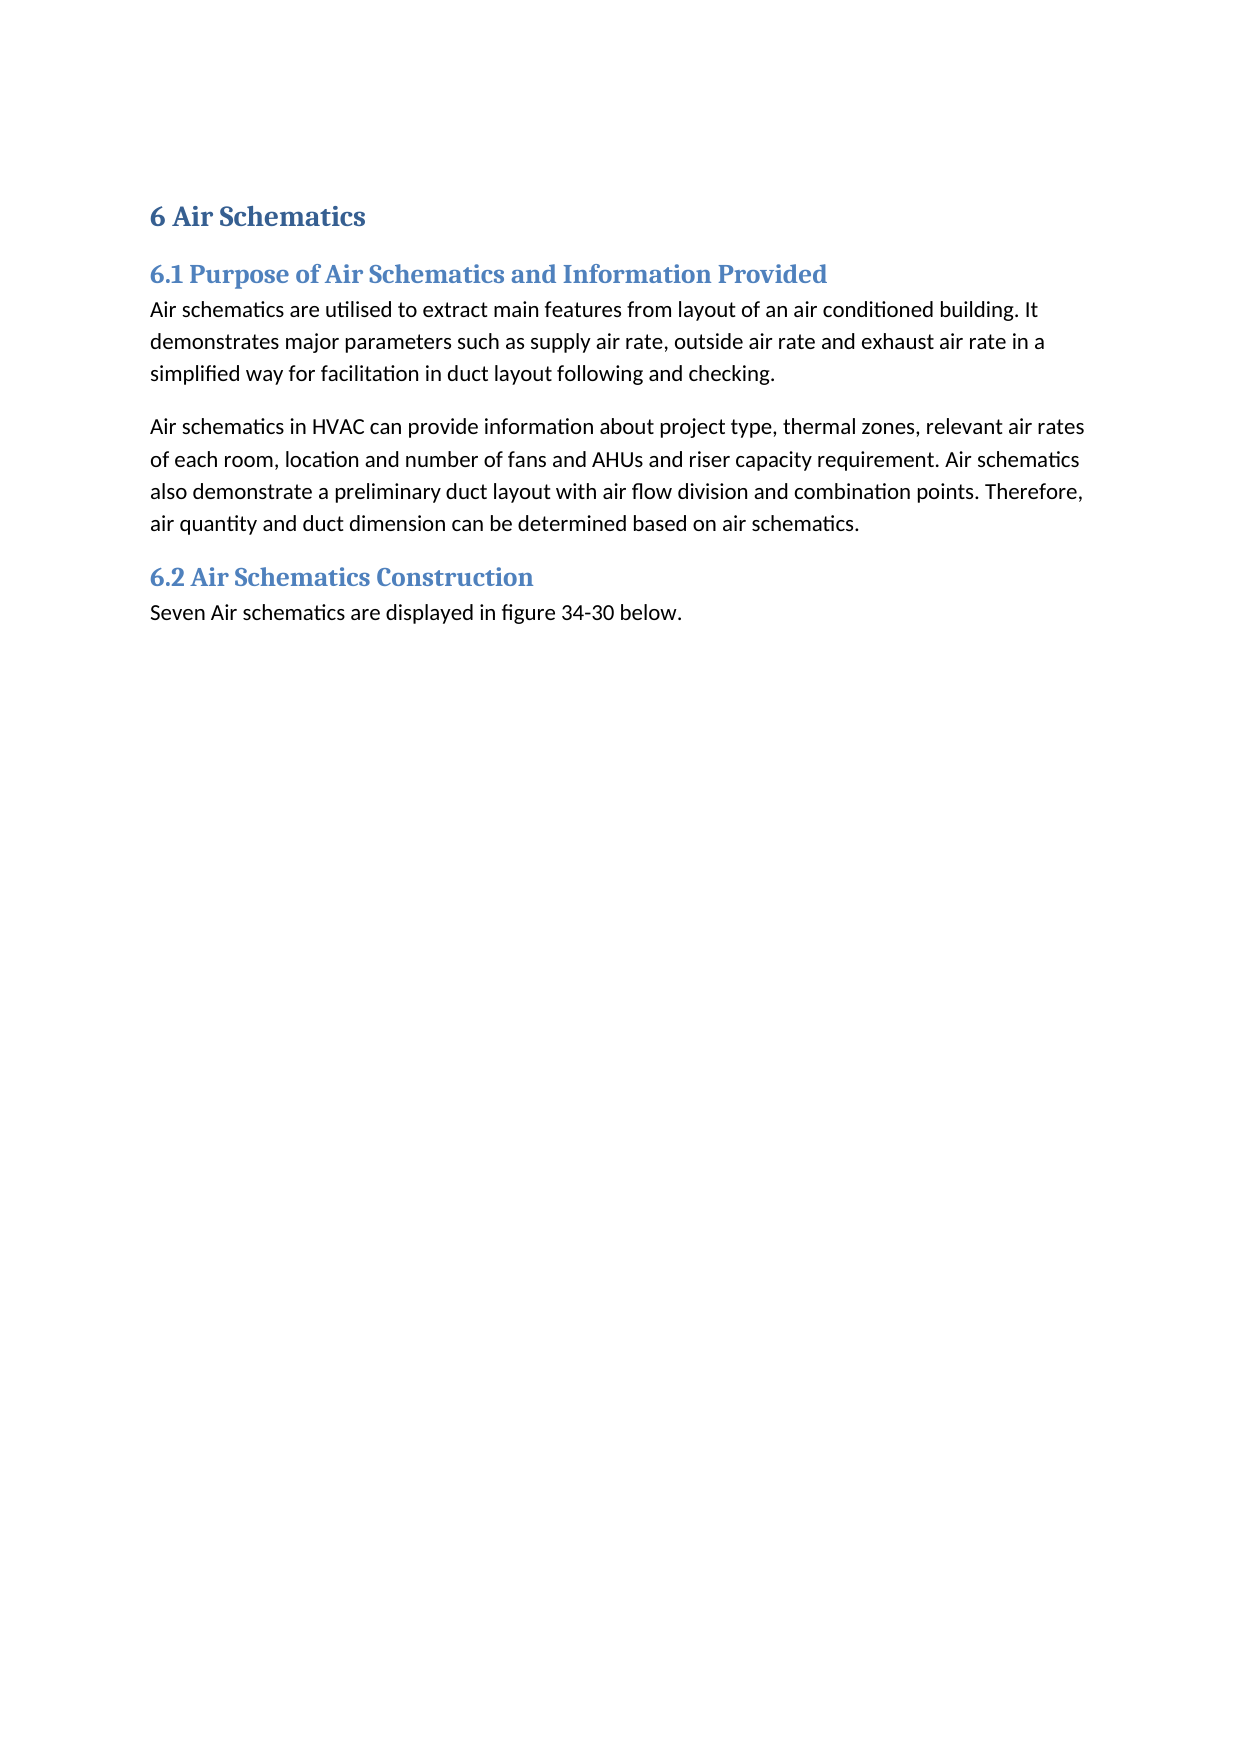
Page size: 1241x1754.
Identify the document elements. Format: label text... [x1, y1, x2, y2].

text Air schematics in HVAC can provide information about project type, thermal zones, relevant air rates of each room, location and number of fans and AHUs and riser capacity requirement. Air schematics also demonstrate a preliminary duct layout with air flow division and combination points. Therefore, air quantity and duct dimension can be determined based on air schematics. [150, 412, 1090, 537]
subtitle 6.2 Air Schematics Construction [150, 562, 1090, 593]
subtitle 6 Air Schematics [150, 200, 1090, 233]
subtitle 6.1 Purpose of Air Schematics and Information Provided [150, 259, 1090, 291]
text Seven Air schematics are displayed in figure 34-30 below. [150, 598, 1090, 626]
text Air schematics are utilised to extract main features from layout of an air conditioned building. It demonstrates major parameters such as supply air rate, outside air rate and exhaust air rate in a simplified way for facilitation in duct layout following and checking. [150, 295, 1090, 387]
